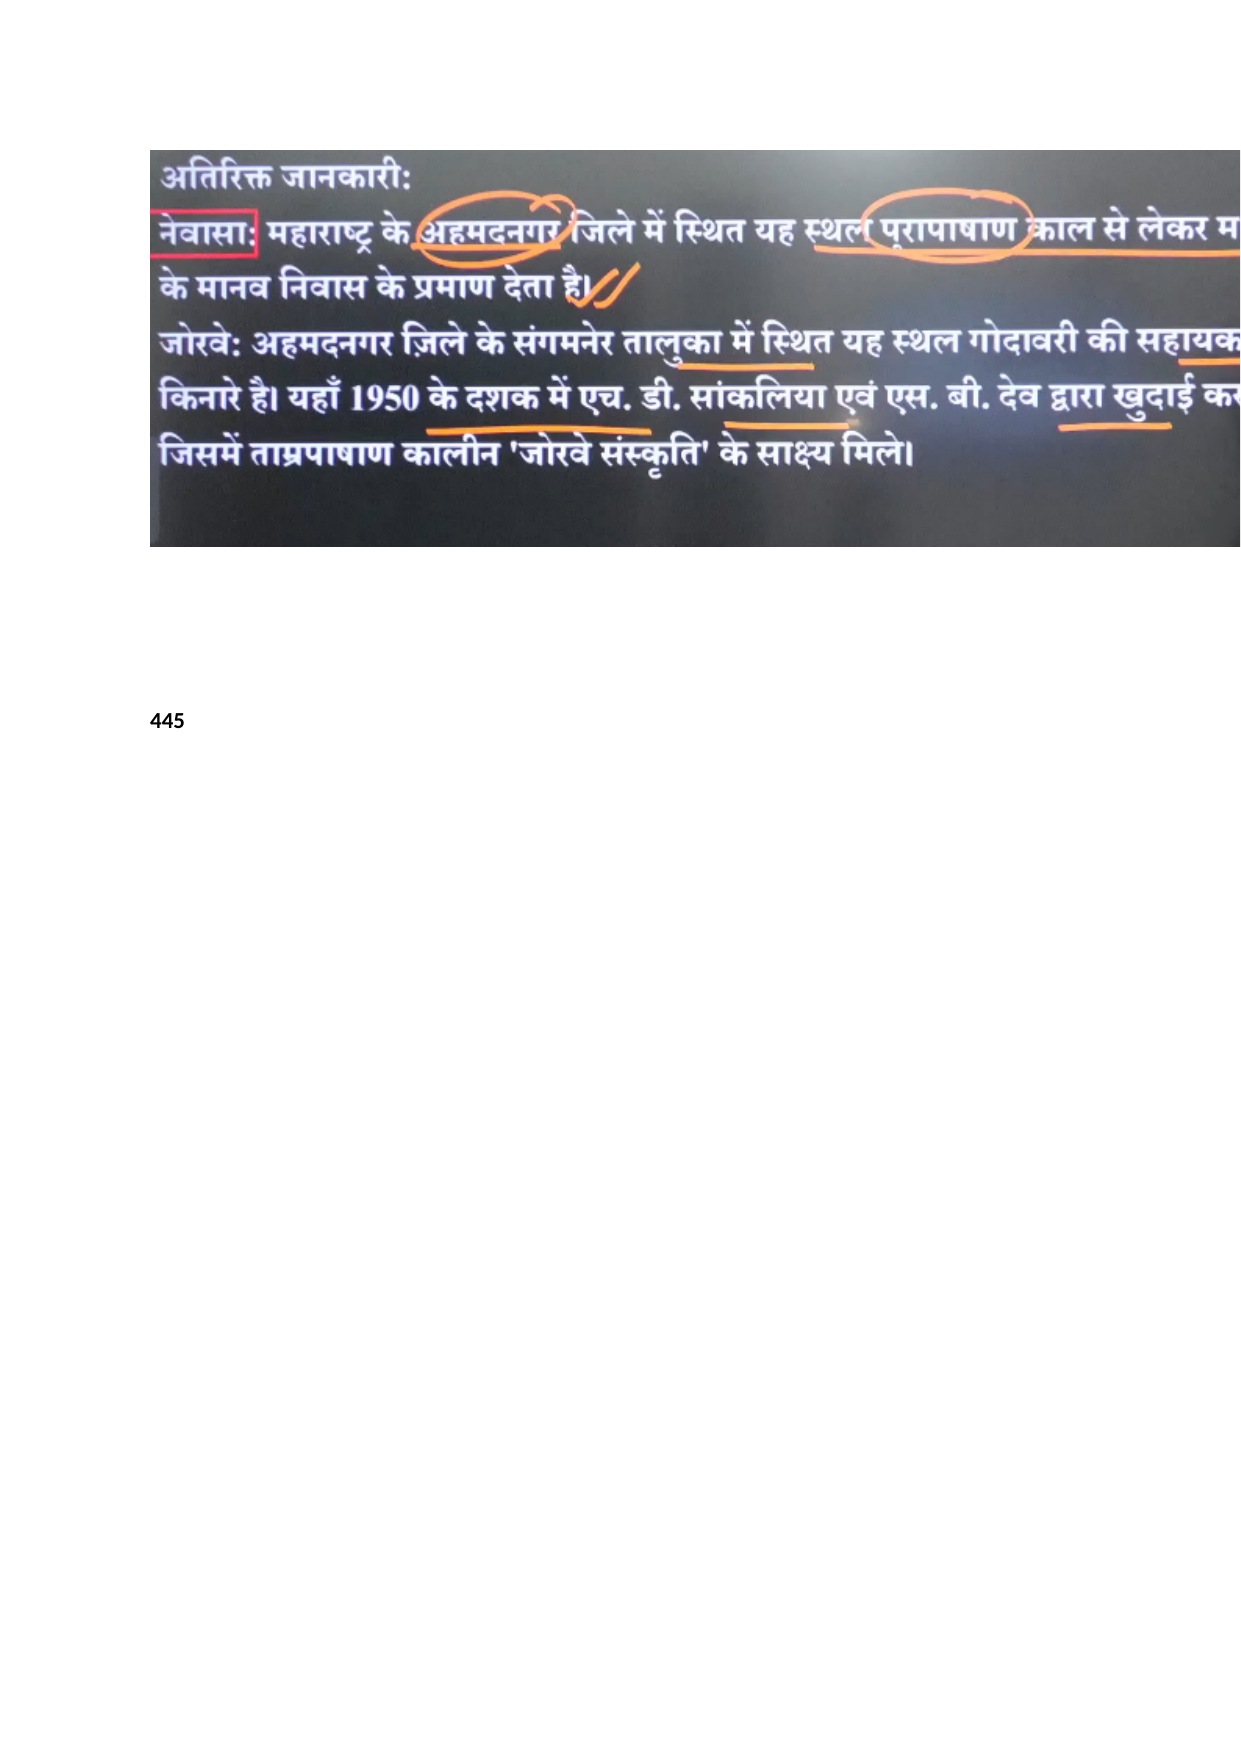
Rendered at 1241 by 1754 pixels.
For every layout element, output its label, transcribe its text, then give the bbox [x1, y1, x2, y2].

picture [150, 150, 1241, 547]
text 445 [150, 706, 1090, 734]
